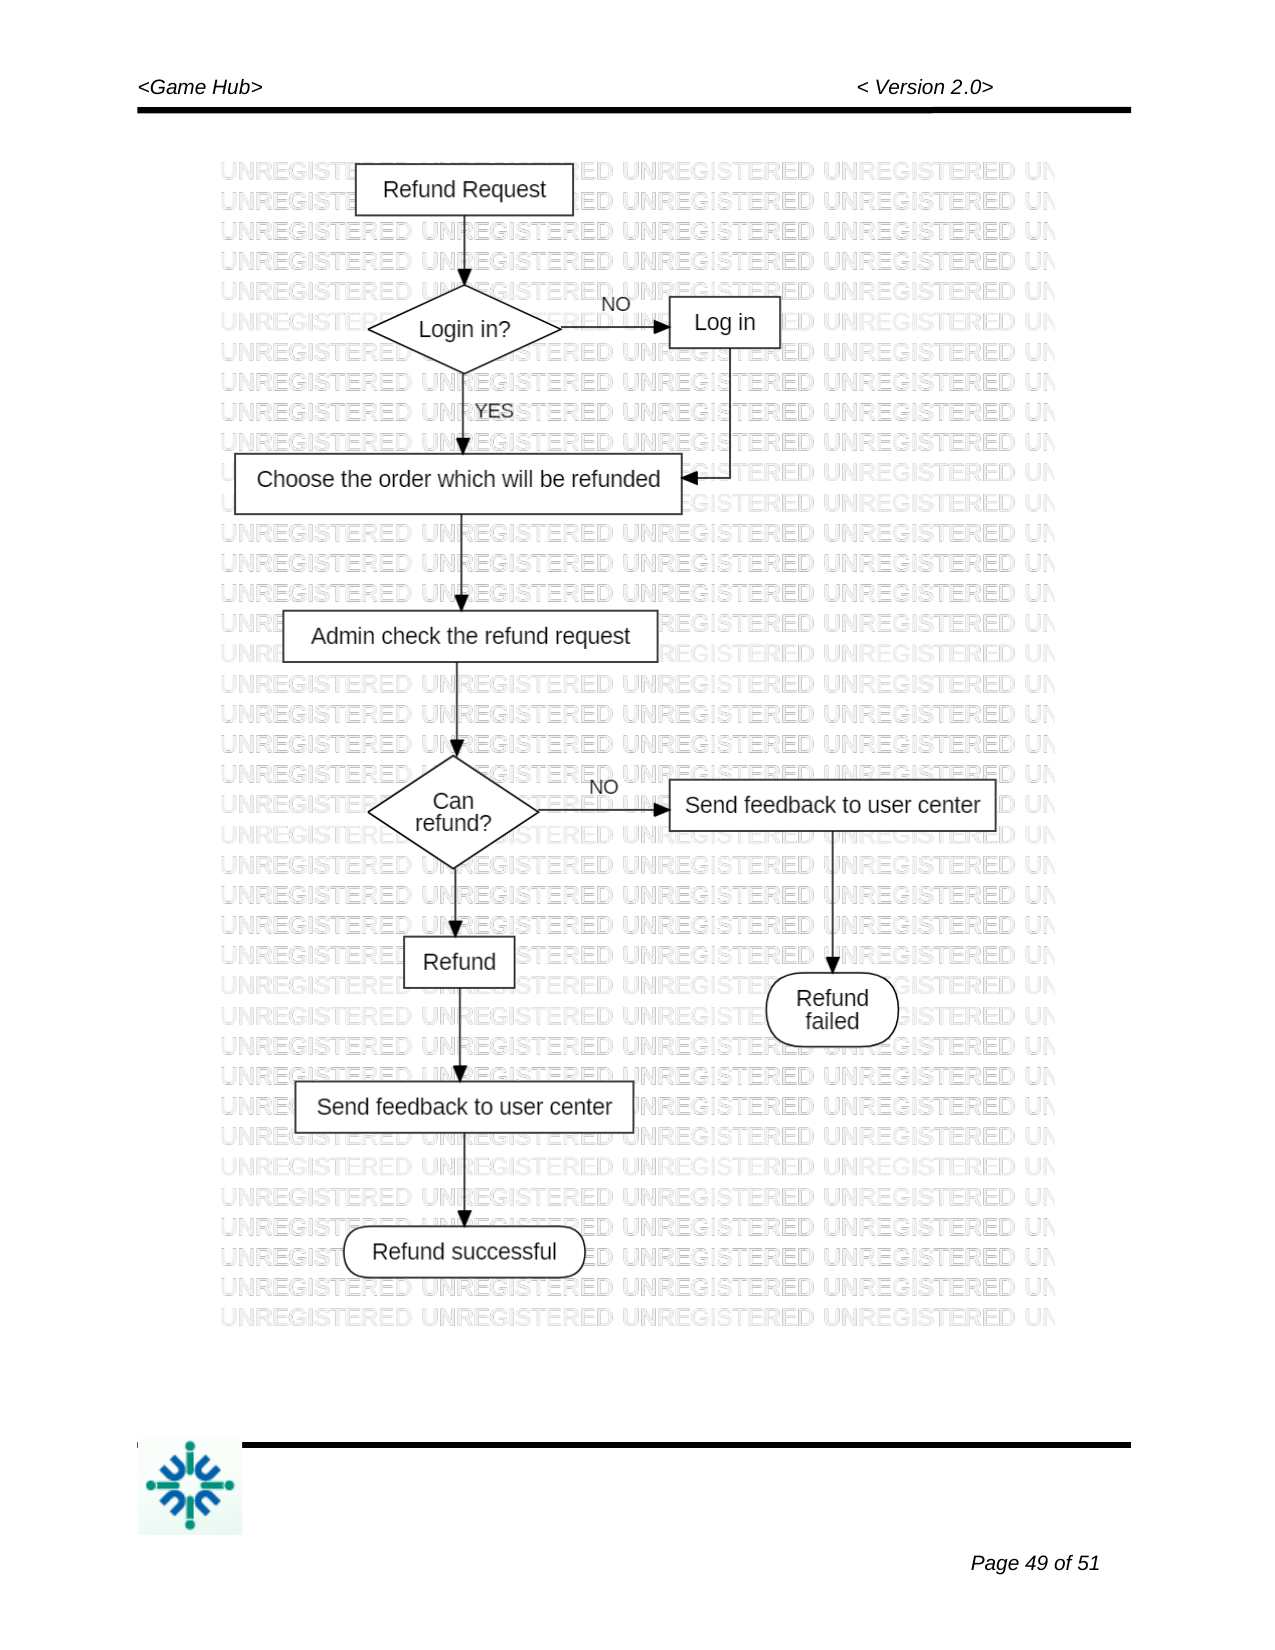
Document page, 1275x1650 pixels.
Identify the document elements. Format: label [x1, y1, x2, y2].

picture [137, 1438, 243, 1535]
picture [220, 150, 1055, 1338]
